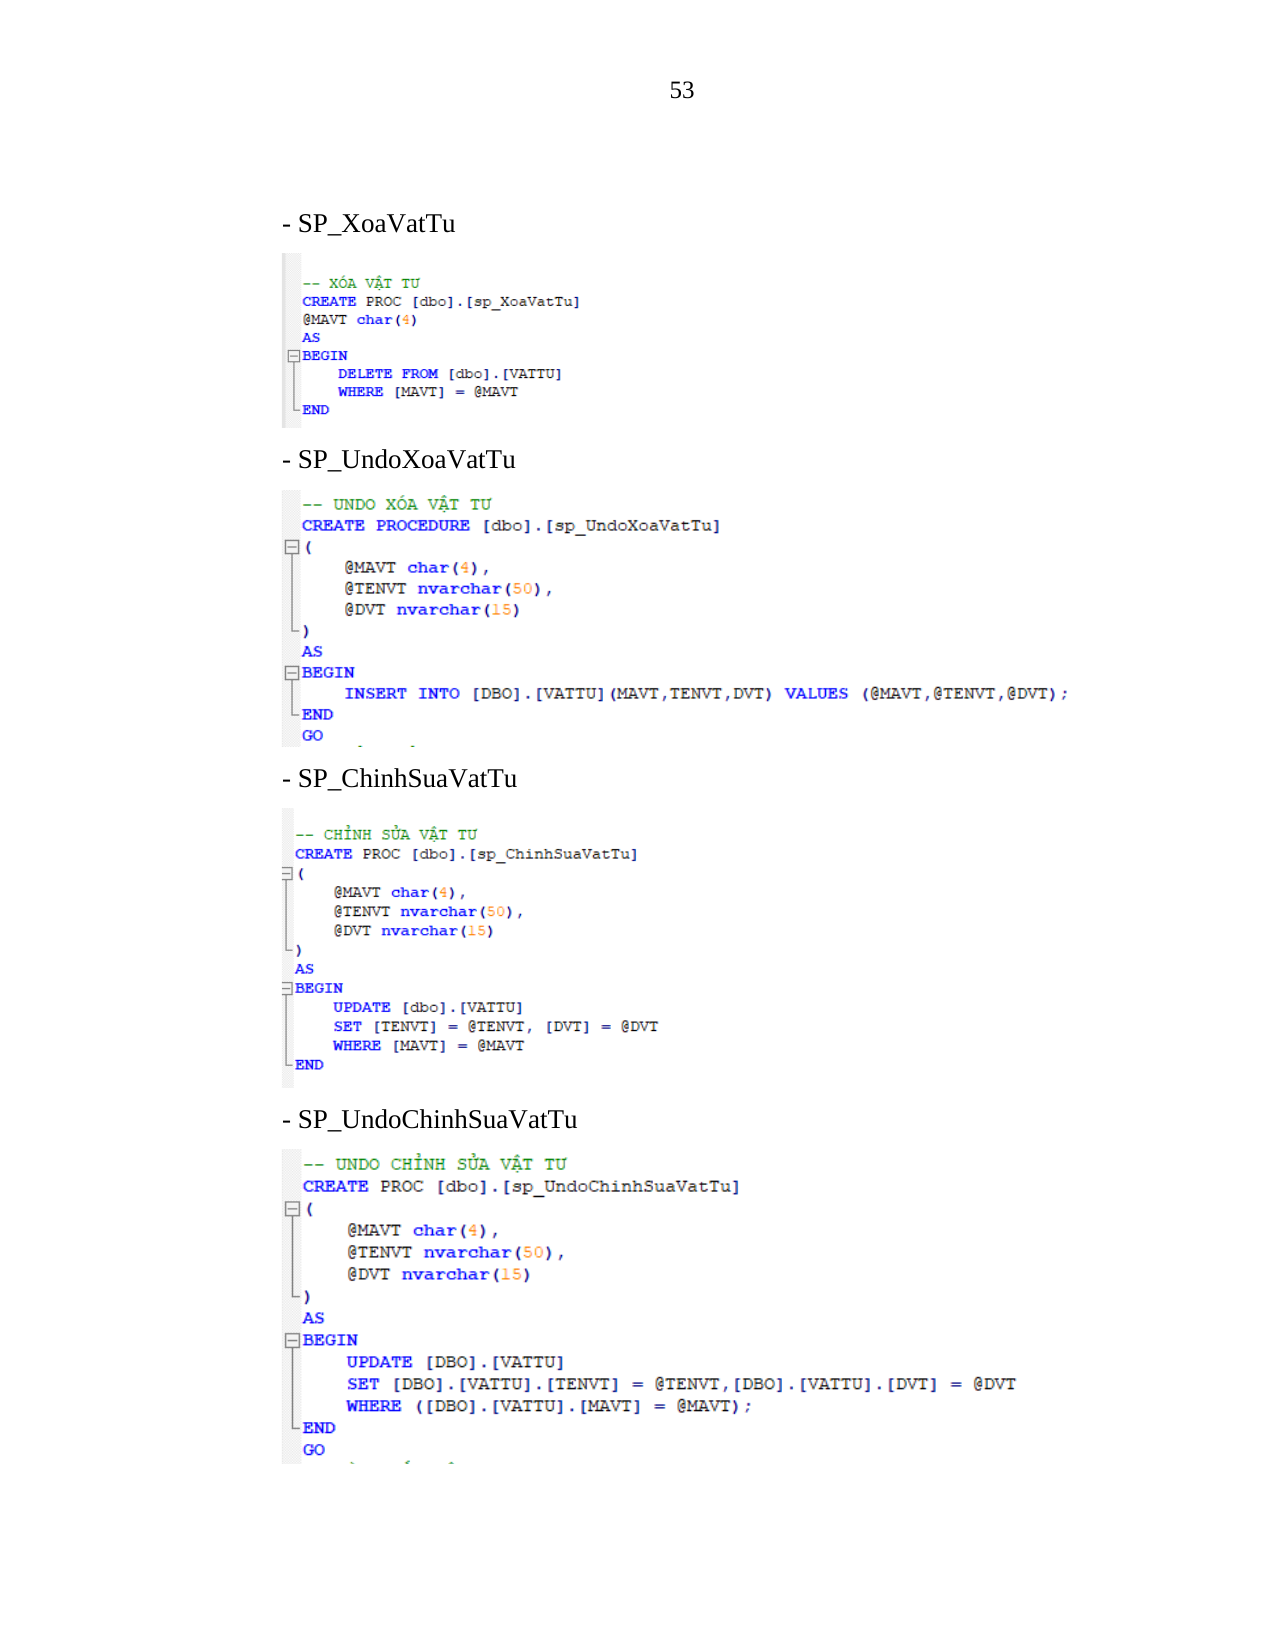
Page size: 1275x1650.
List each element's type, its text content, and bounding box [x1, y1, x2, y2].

text - SP_UndoXoaVatTu [207, 443, 1157, 475]
picture [281, 808, 868, 1088]
text - SP_XoaVatTu [207, 207, 1157, 238]
picture [281, 490, 1119, 747]
text - SP_ChinhSuaVatTu [207, 762, 1157, 793]
picture [281, 1149, 1029, 1464]
text - SP_UndoChinhSuaVatTu [207, 1103, 1157, 1134]
picture [281, 253, 689, 428]
